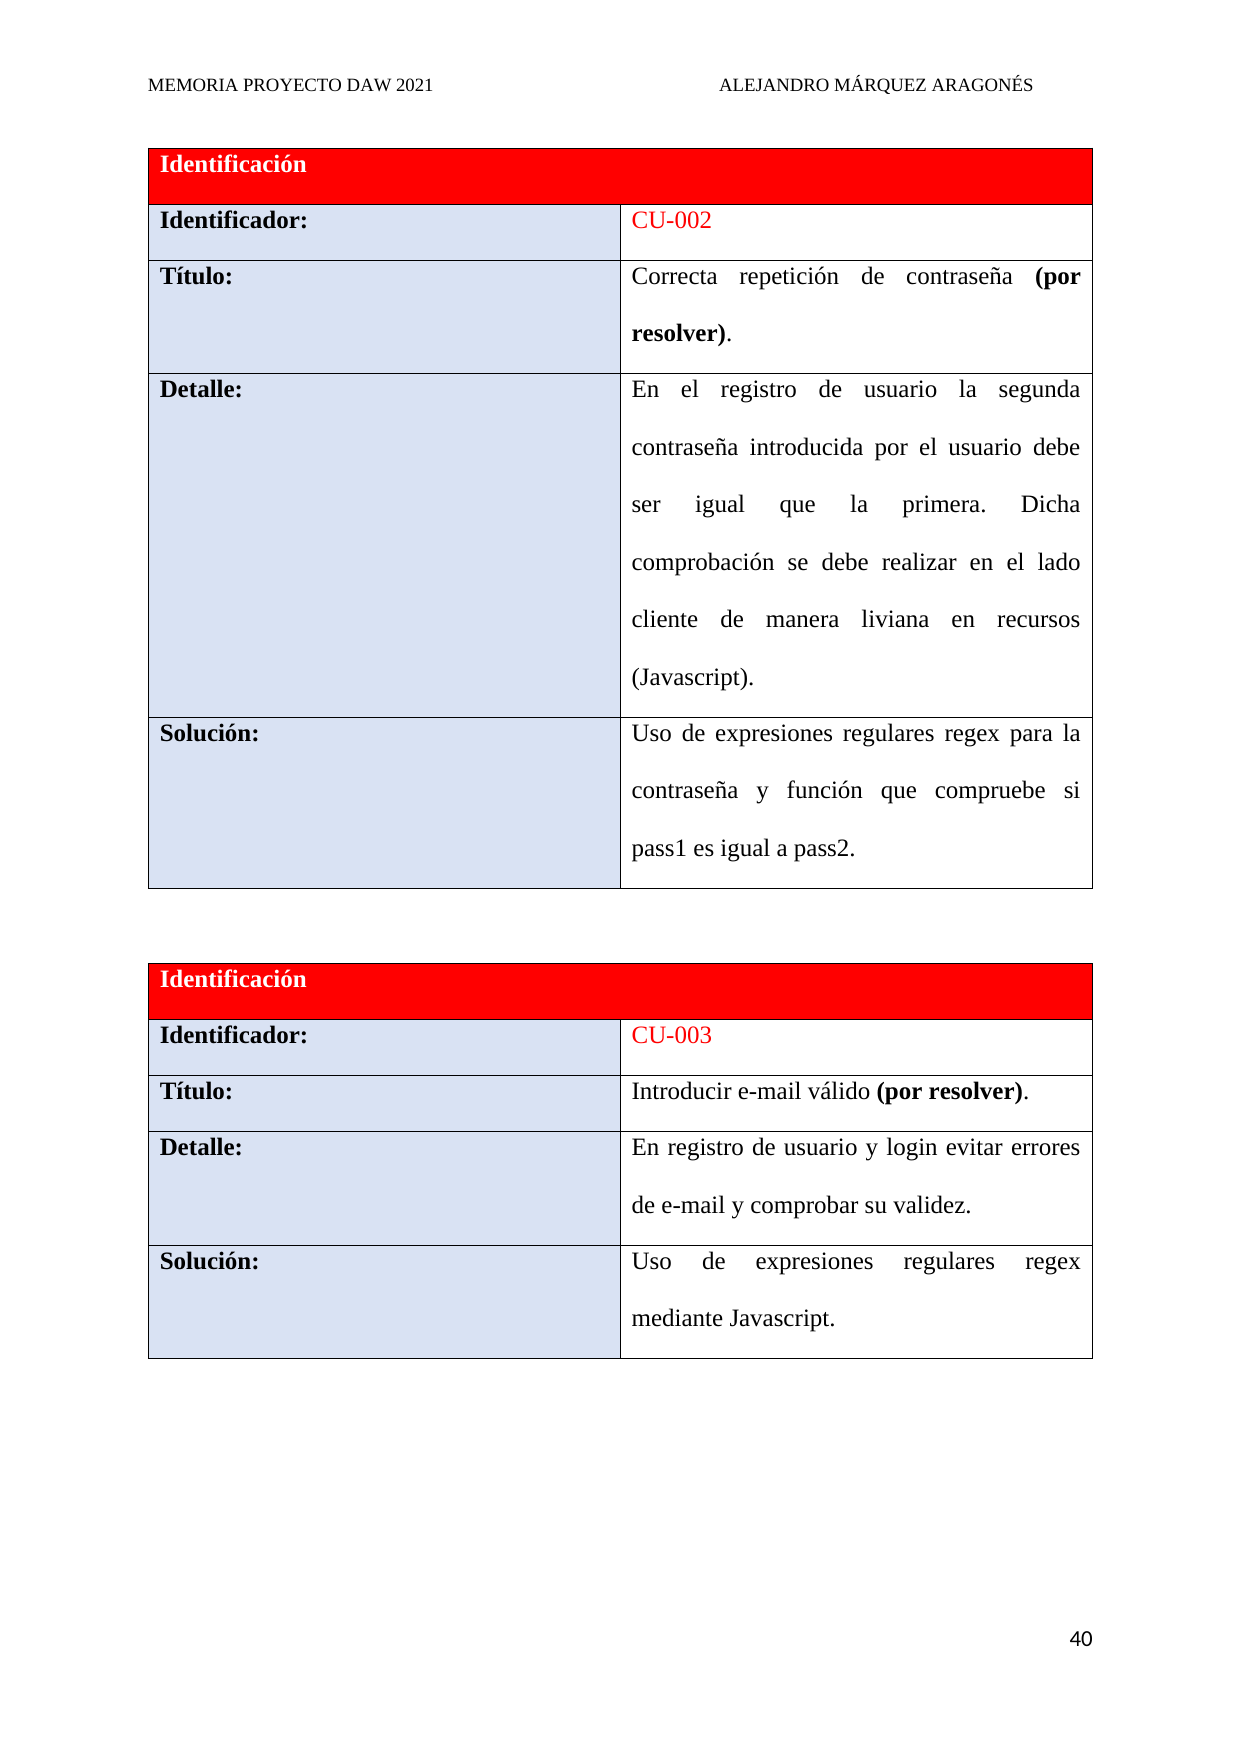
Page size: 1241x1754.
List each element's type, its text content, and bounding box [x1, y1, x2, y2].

table_cell En registro de usuario y login evitar errores de e-mail y comprobar su validez. [621, 1132, 1092, 1245]
table_cell Uso de expresiones regulares regex mediante Javascript. [621, 1246, 1092, 1358]
table_cell Identificador: [149, 1020, 620, 1075]
table_cell Detalle: [149, 374, 620, 717]
table_cell Título: [149, 261, 620, 373]
table_header Identificación [149, 149, 1092, 204]
table_cell Solución: [149, 1246, 620, 1358]
table_cell En el registro de usuario la segunda contraseña introducida por el usuario debe ser igual que la primera. Dicha comprobación se debe realizar en el lado cliente de manera liviana en recursos (Javascript). [621, 374, 1092, 717]
table_cell Detalle: [149, 1132, 620, 1245]
table_cell CU-002 [621, 205, 1092, 260]
table_header Identificación [149, 964, 1092, 1019]
table_cell CU-003 [621, 1020, 1092, 1075]
table_cell Correcta repetición de contraseña (por resolver). [621, 261, 1092, 373]
table_cell Uso de expresiones regulares regex para la contraseña y función que compruebe si pass1 es igual a pass2. [621, 718, 1092, 888]
table_cell Introducir e-mail válido (por resolver). [621, 1076, 1092, 1131]
table_cell Identificador: [149, 205, 620, 260]
table_cell Solución: [149, 718, 620, 888]
table_cell Título: [149, 1076, 620, 1131]
